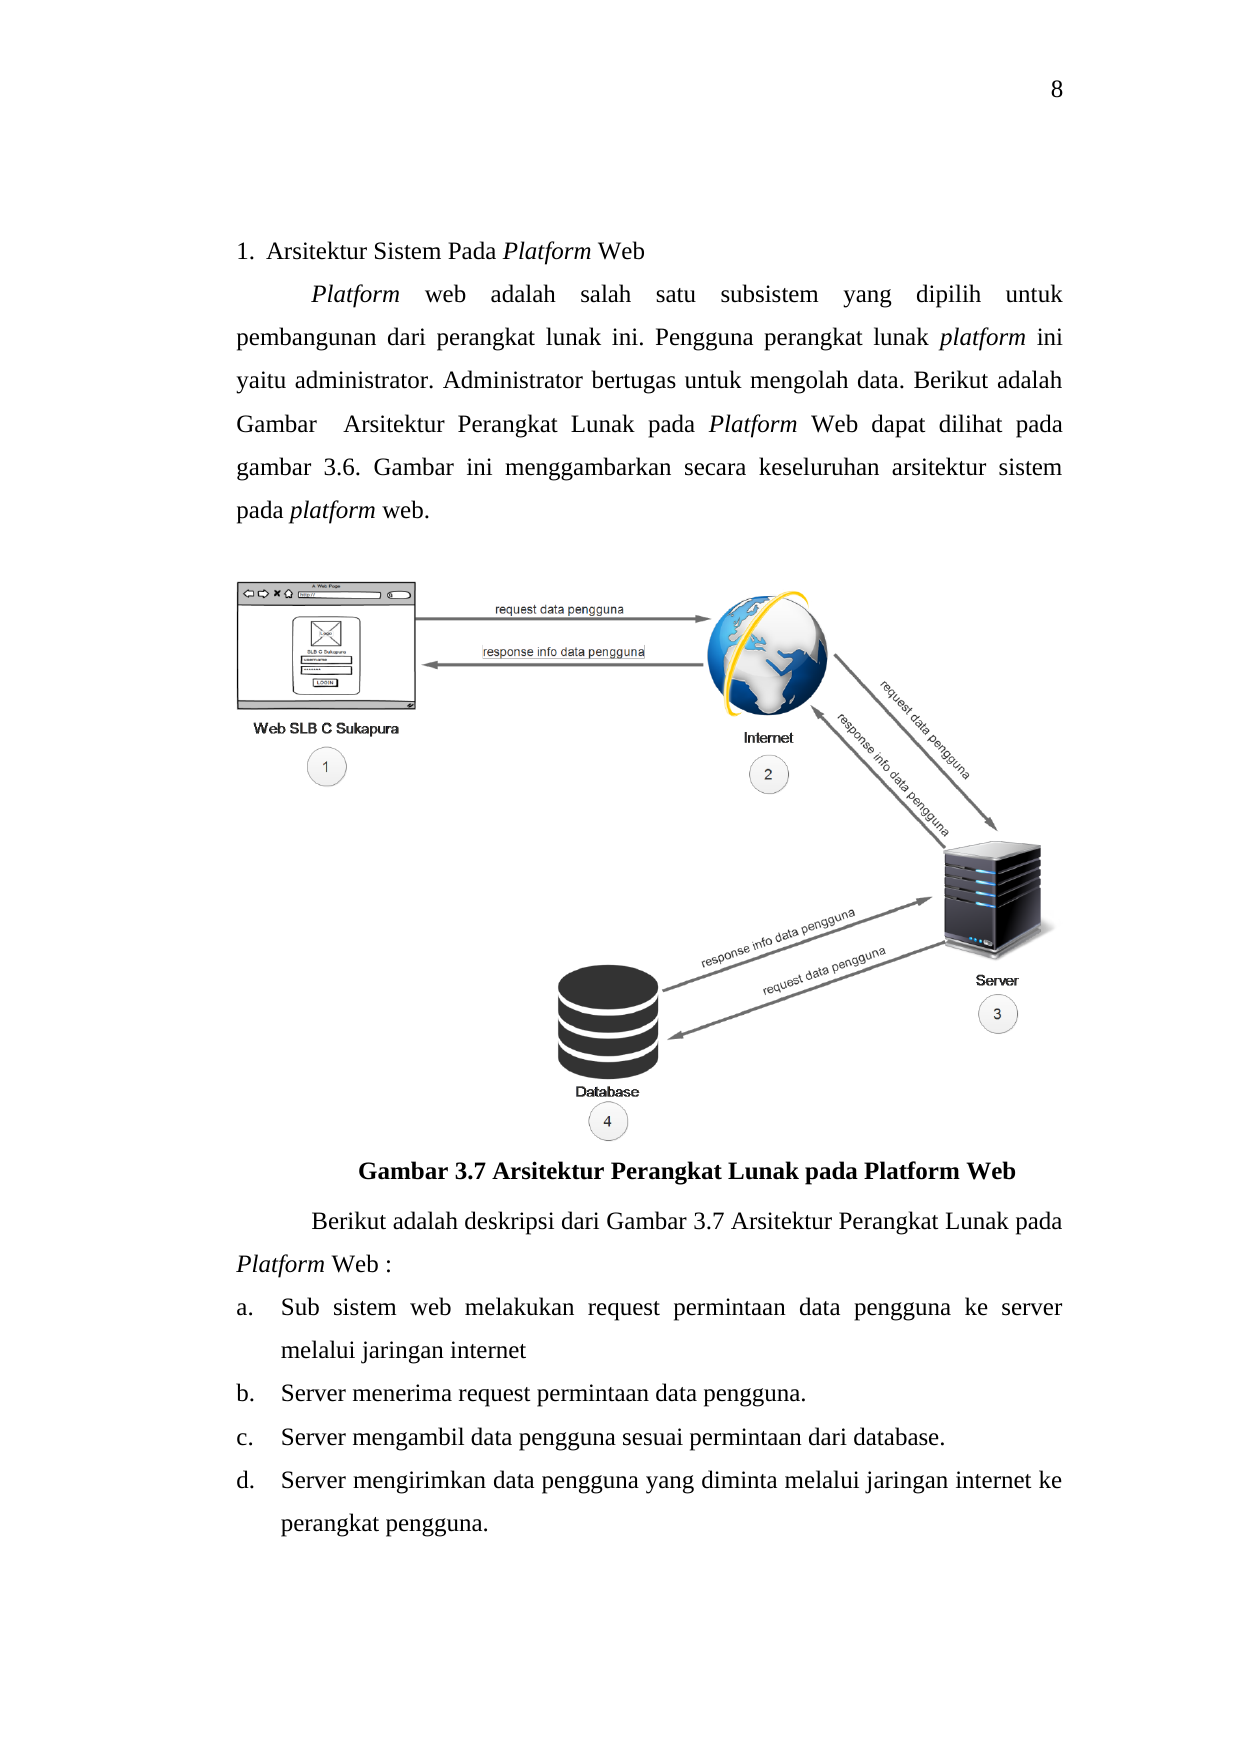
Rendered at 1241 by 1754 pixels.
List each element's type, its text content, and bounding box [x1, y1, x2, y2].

list Arsitektur Sistem Pada Platform Web [236, 236, 1063, 265]
list Server menerima request permintaan data pengguna. [236, 1378, 1063, 1407]
list Server mengambil data pengguna sesuai permintaan dari database. [236, 1422, 1063, 1450]
text Gambar 3.7 Arsitektur Perangkat Lunak pada Platform Web [236, 1156, 1063, 1185]
text Platform web adalah salah satu subsistem yang dipilih untuk pembangunan dari perangkat lunak ini. Pengguna perangkat lunak platform ini yaitu administrator. Administrator bertugas untuk mengolah data. Berikut adalah Gambar Arsitektur Perangkat Lunak pada Platform Web dapat dilihat pada gambar 3.6. Gambar ini menggambarkan secara keseluruhan arsitektur sistem pada platform web. [236, 279, 1063, 524]
list Sub sistem web melakukan request permintaan data pengguna ke server melalui jaringan internet [236, 1292, 1063, 1364]
text Berikut adalah deskripsi dari Gambar 3.7 Arsitektur Perangkat Lunak pada Platform Web : [236, 1206, 1063, 1278]
picture [236, 581, 1063, 1142]
list Server mengirimkan data pengguna yang diminta melalui jaringan internet ke perangkat pengguna. [236, 1465, 1063, 1537]
